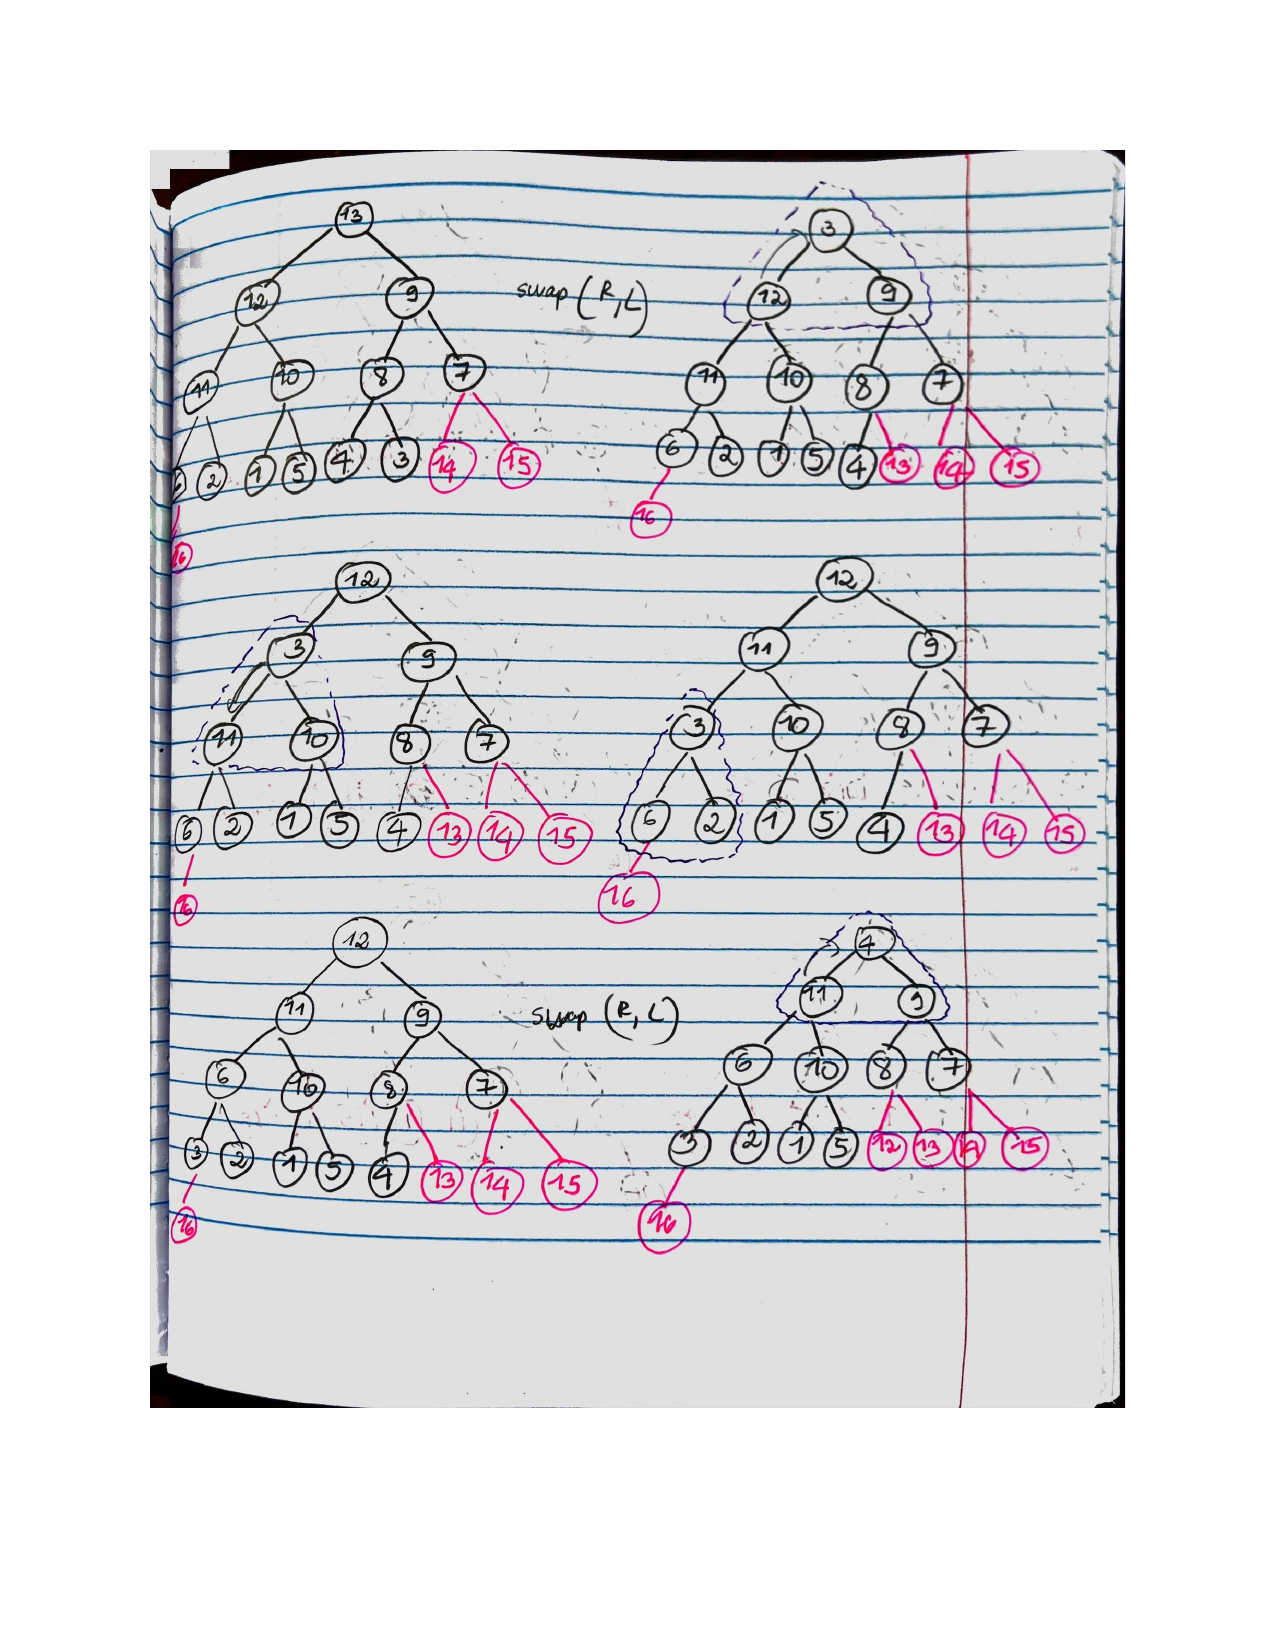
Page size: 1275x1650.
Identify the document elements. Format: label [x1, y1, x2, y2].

picture [150, 150, 1125, 1408]
